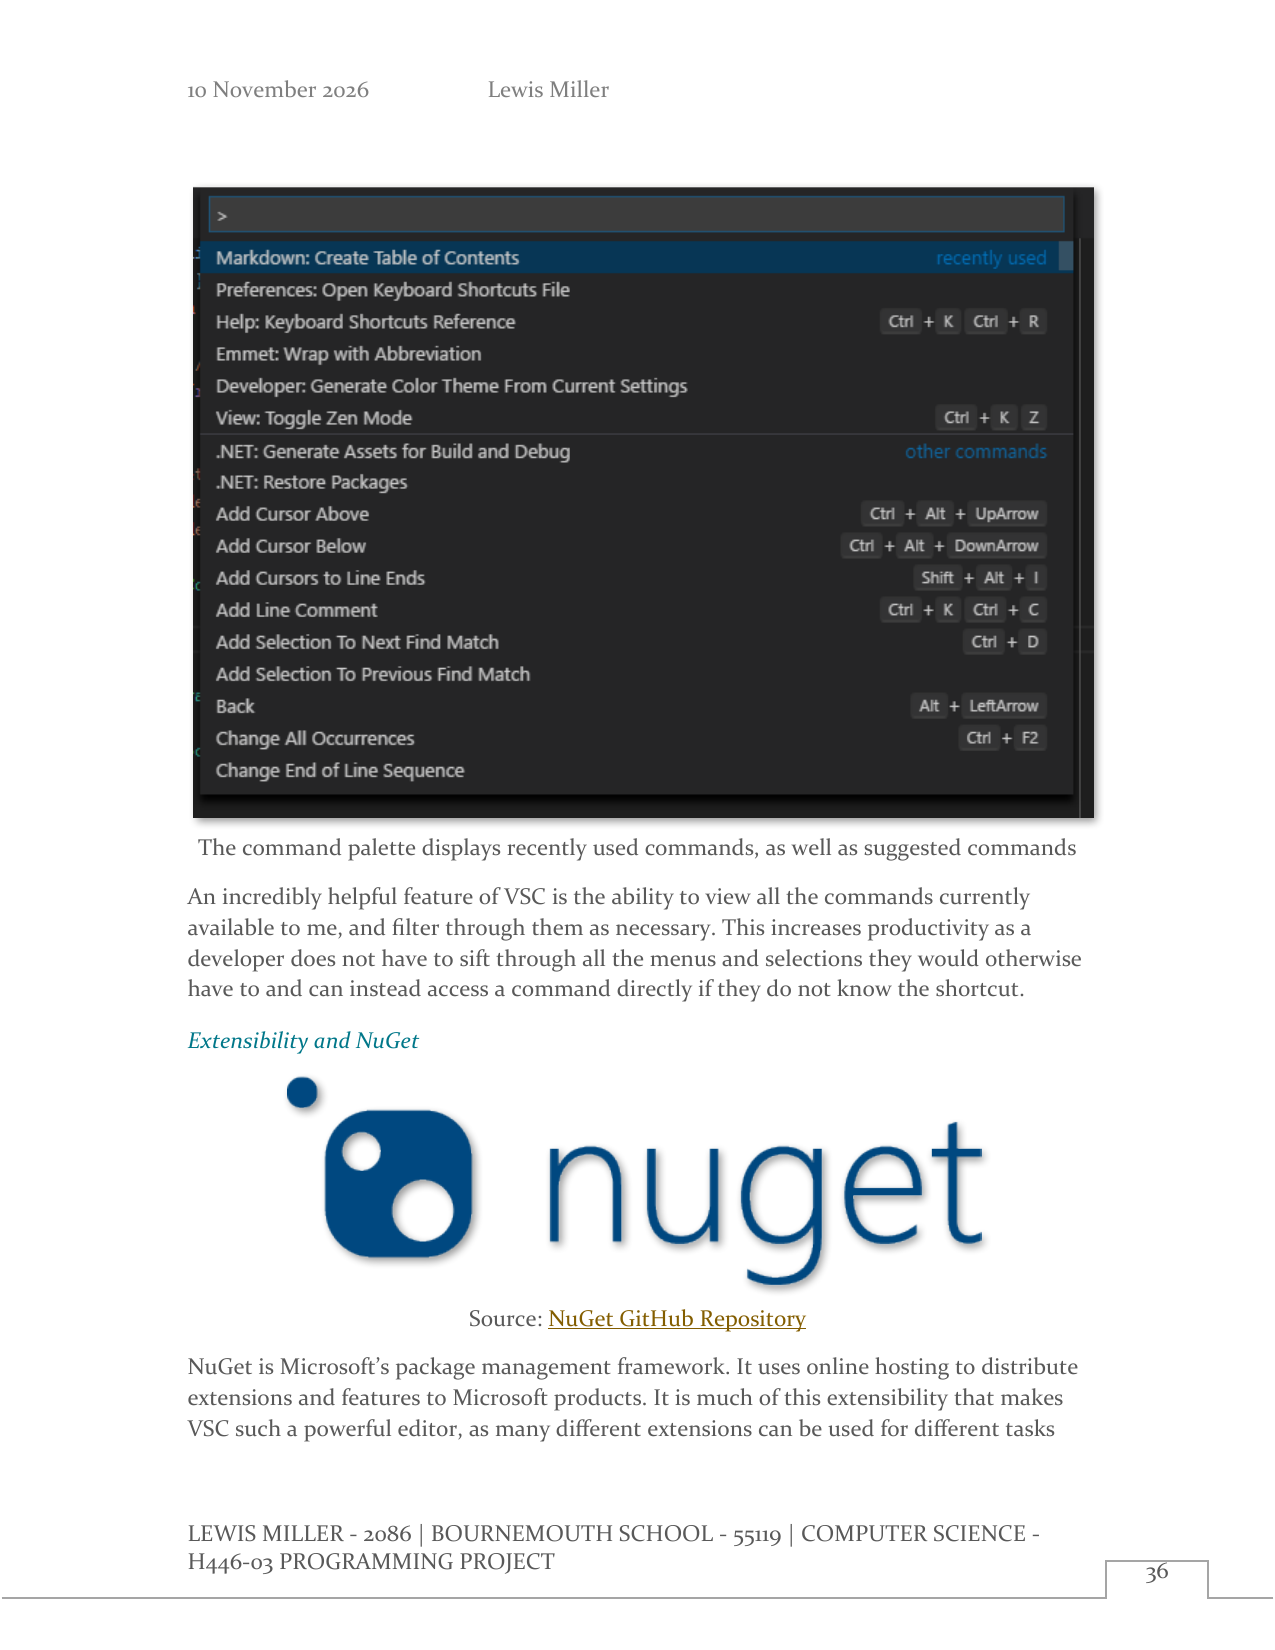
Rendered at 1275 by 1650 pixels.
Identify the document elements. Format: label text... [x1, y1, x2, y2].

picture [287, 1075, 982, 1287]
subtitle Extensibility and NuGet [187, 1026, 1088, 1054]
picture [193, 186, 1094, 818]
text Source: NuGet GitHub Repository [187, 1304, 1088, 1332]
text An incredibly helpful feature of VSC is the ability to view all the commands currently available to me, and filter through them as necessary. This increases productivity as a developer does not have to sift through all the menus and selections they would otherwise have to and can instead access a command directly if they do not know the shortcut. [187, 882, 1088, 1002]
text The command palette displays recently used commands, as well as suggested commands [187, 833, 1088, 861]
text NuGet is Microsoft’s package management framework. It uses online hosting to distribute extensions and features to Microsoft products. It is much of this extensibility that makes VSC such a powerful editor, as many different extensions can be used for different tasks [187, 1352, 1088, 1442]
